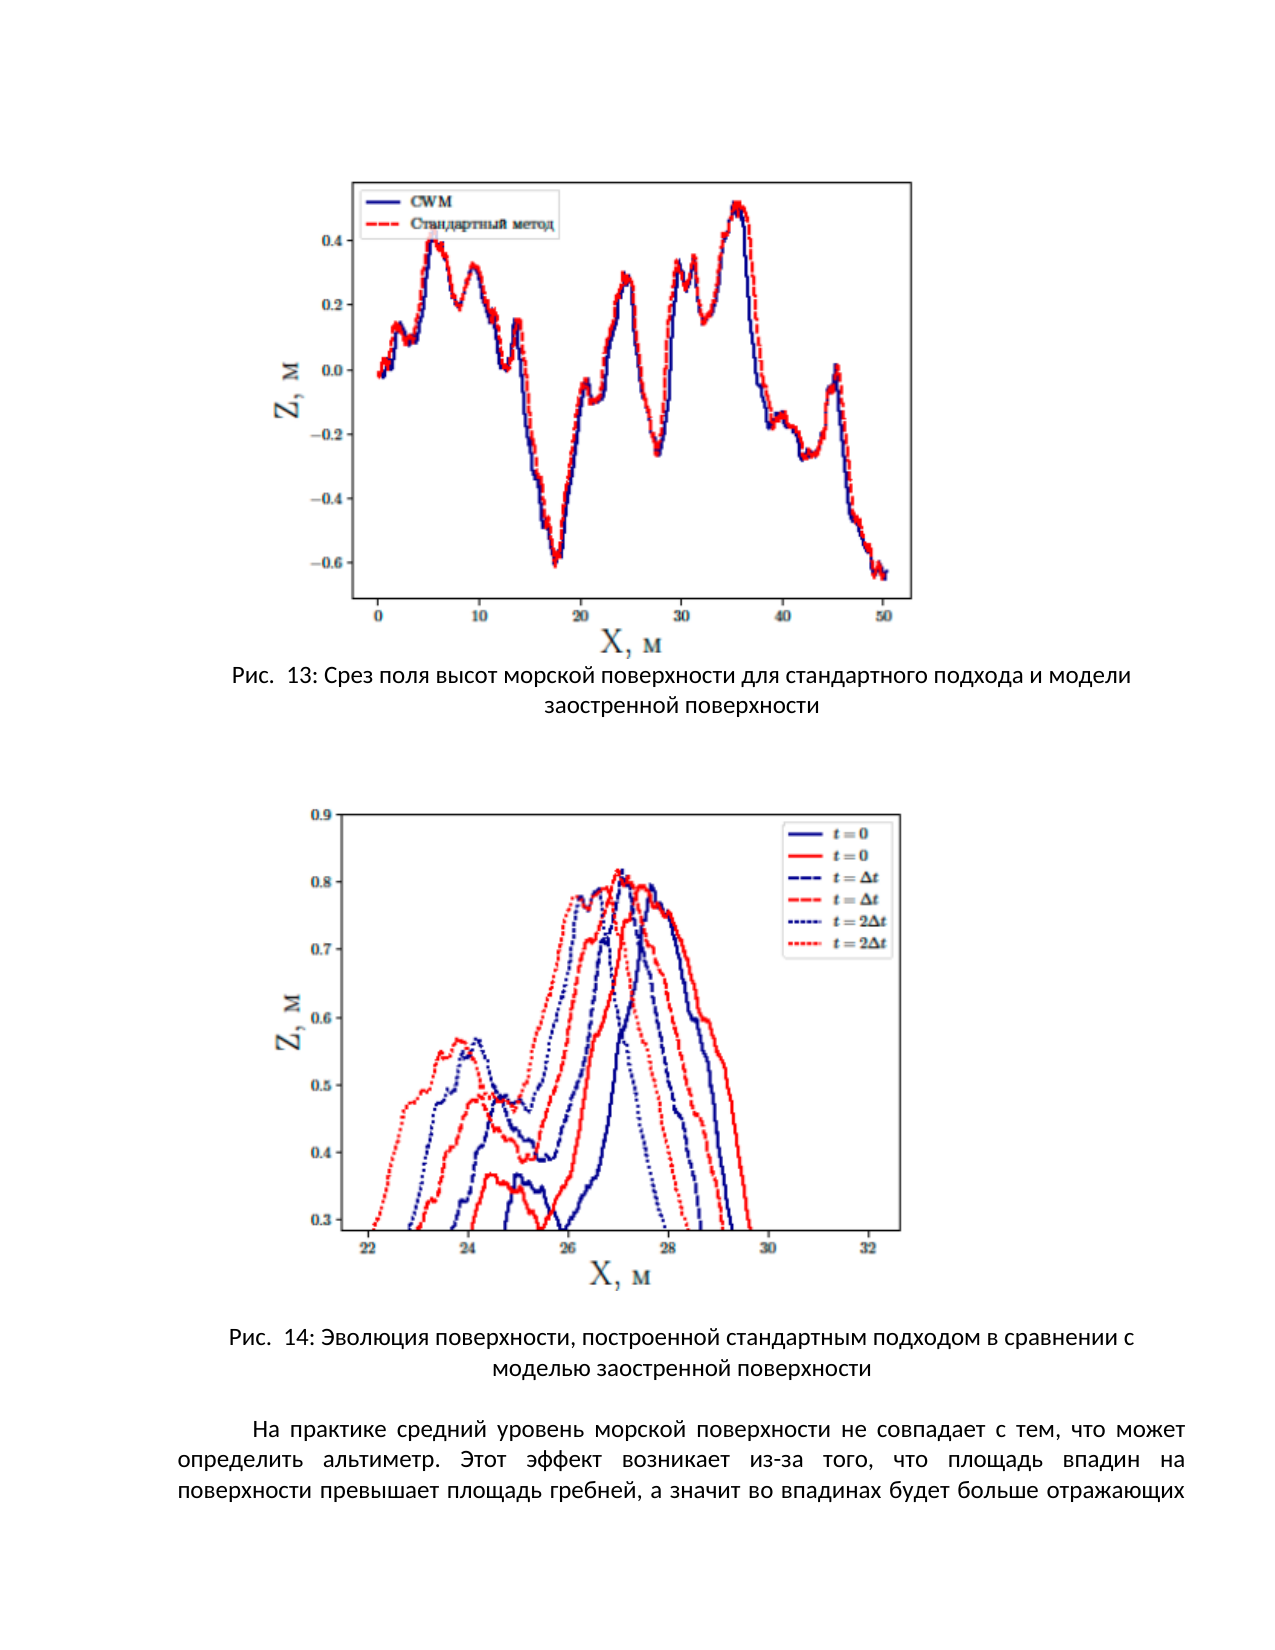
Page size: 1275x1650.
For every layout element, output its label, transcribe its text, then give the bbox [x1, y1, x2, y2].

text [177, 1413, 1186, 1504]
text Рис. 13: Срез поля высот морской поверхности для стандартного подхода и модели заостренной поверхности [177, 659, 1186, 720]
text Рис. 14: Эволюция поверхности, построенной стандартным подходом в сравнении с моделью заостренной поверхности [177, 1321, 1186, 1382]
